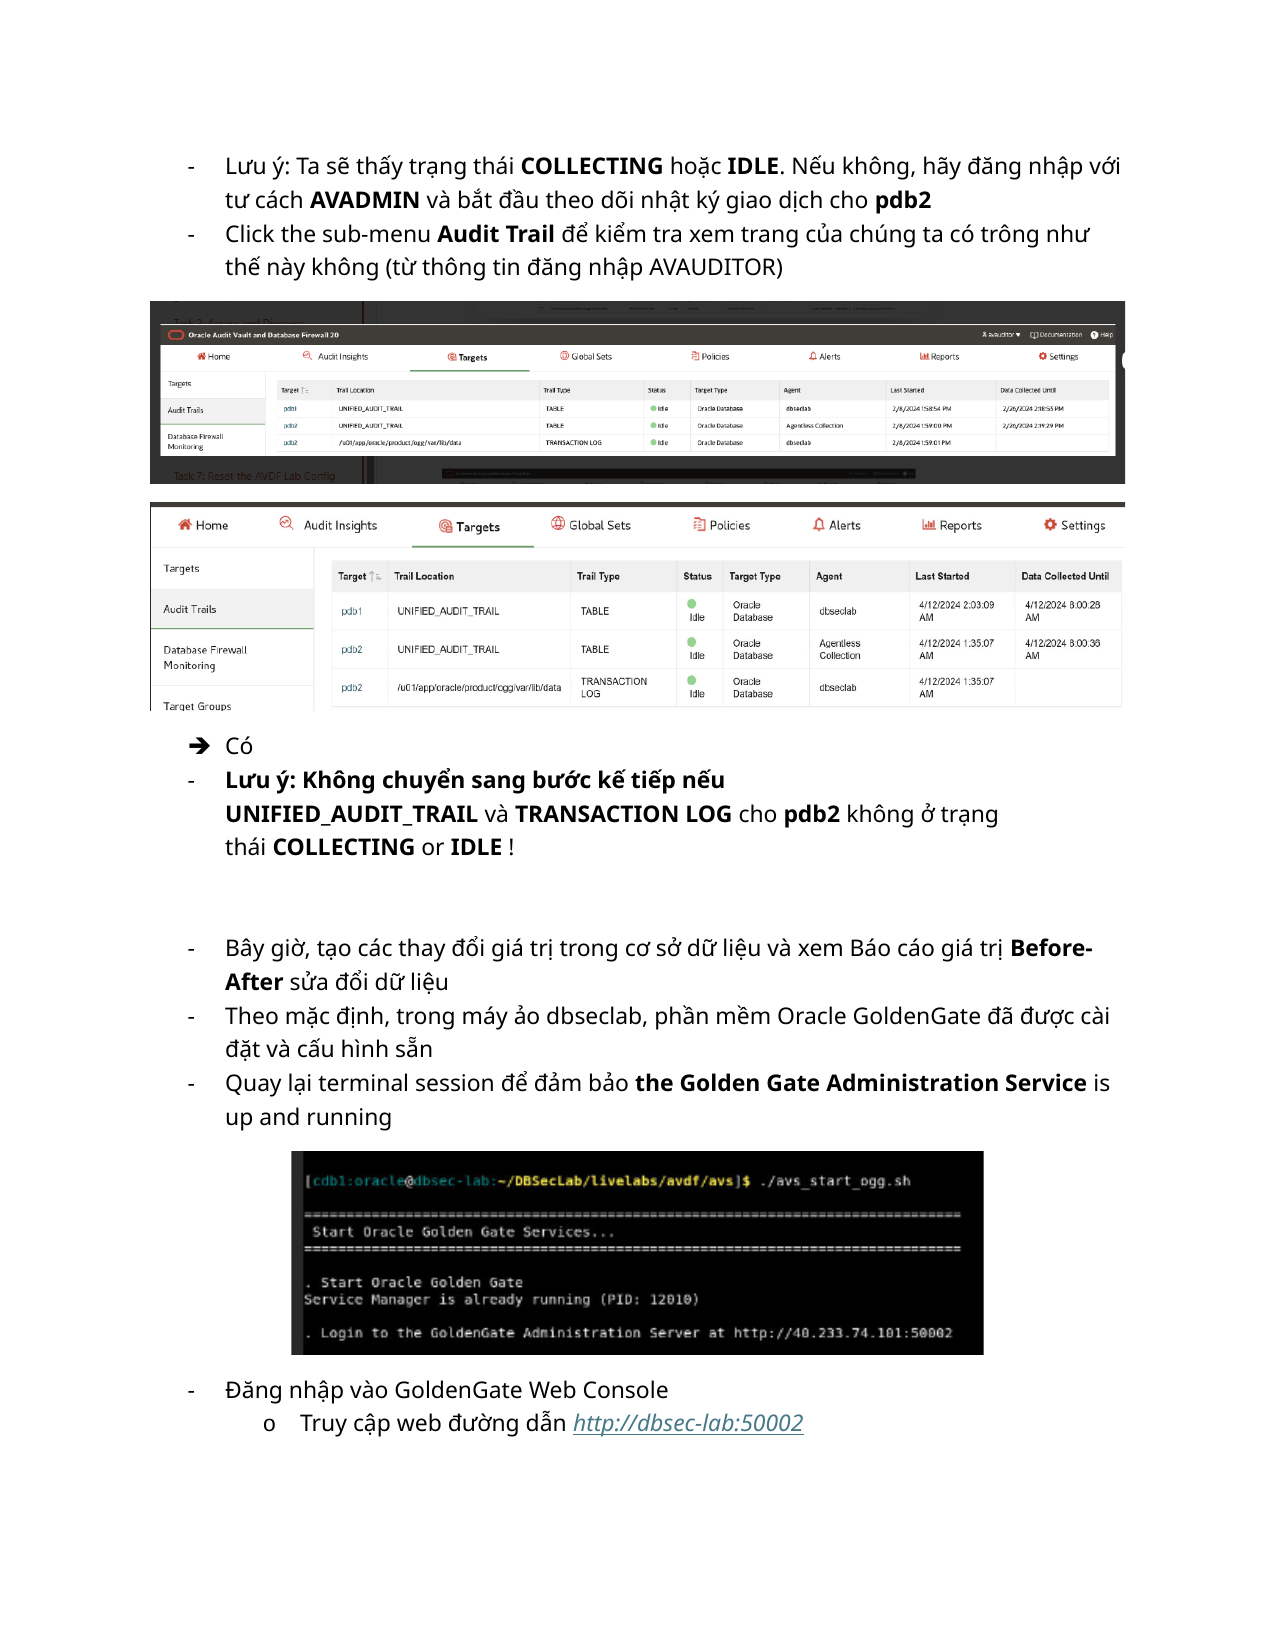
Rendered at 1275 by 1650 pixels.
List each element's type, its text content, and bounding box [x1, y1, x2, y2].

picture [150, 301, 1125, 484]
picture [291, 1151, 984, 1355]
list Có [187, 730, 1125, 761]
list Click the sub-menu Audit Trail để kiểm tra xem trang của chúng ta có trông như thế này không (từ thông tin đăng nhập AVAUDITOR) [187, 217, 1125, 282]
list Quay lại terminal session để đảm bảo the Golden Gate Administration Service is up and running [187, 1067, 1125, 1132]
list Bây giờ, tạo các thay đổi giá trị trong cơ sở dữ liệu và xem Báo cáo giá trị Before-After sửa đổi dữ liệu [187, 932, 1125, 997]
list Đăng nhập vào GoldenGate Web Console [187, 1373, 1125, 1405]
list Lưu ý: Không chuyển sang bước kế tiếp nếu UNIFIED_AUDIT_TRAIL và TRANSACTION LOG cho pdb2 không ở trạng thái COLLECTING or IDLE ! [187, 764, 1125, 862]
list Truy cập web đường dẫn http://dbsec-lab:50002 [262, 1407, 1125, 1439]
picture [150, 502, 1125, 711]
list Theo mặc định, trong máy ảo dbseclab, phần mềm Oracle GoldenGate đã được cài đặt và cấu hình sẵn [187, 999, 1125, 1064]
list Lưu ý: Ta sẽ thấy trạng thái COLLECTING hoặc IDLE. Nếu không, hãy đăng nhập với tư cách AVADMIN và bắt đầu theo dõi nhật ký giao dịch cho pdb2 [187, 150, 1125, 215]
